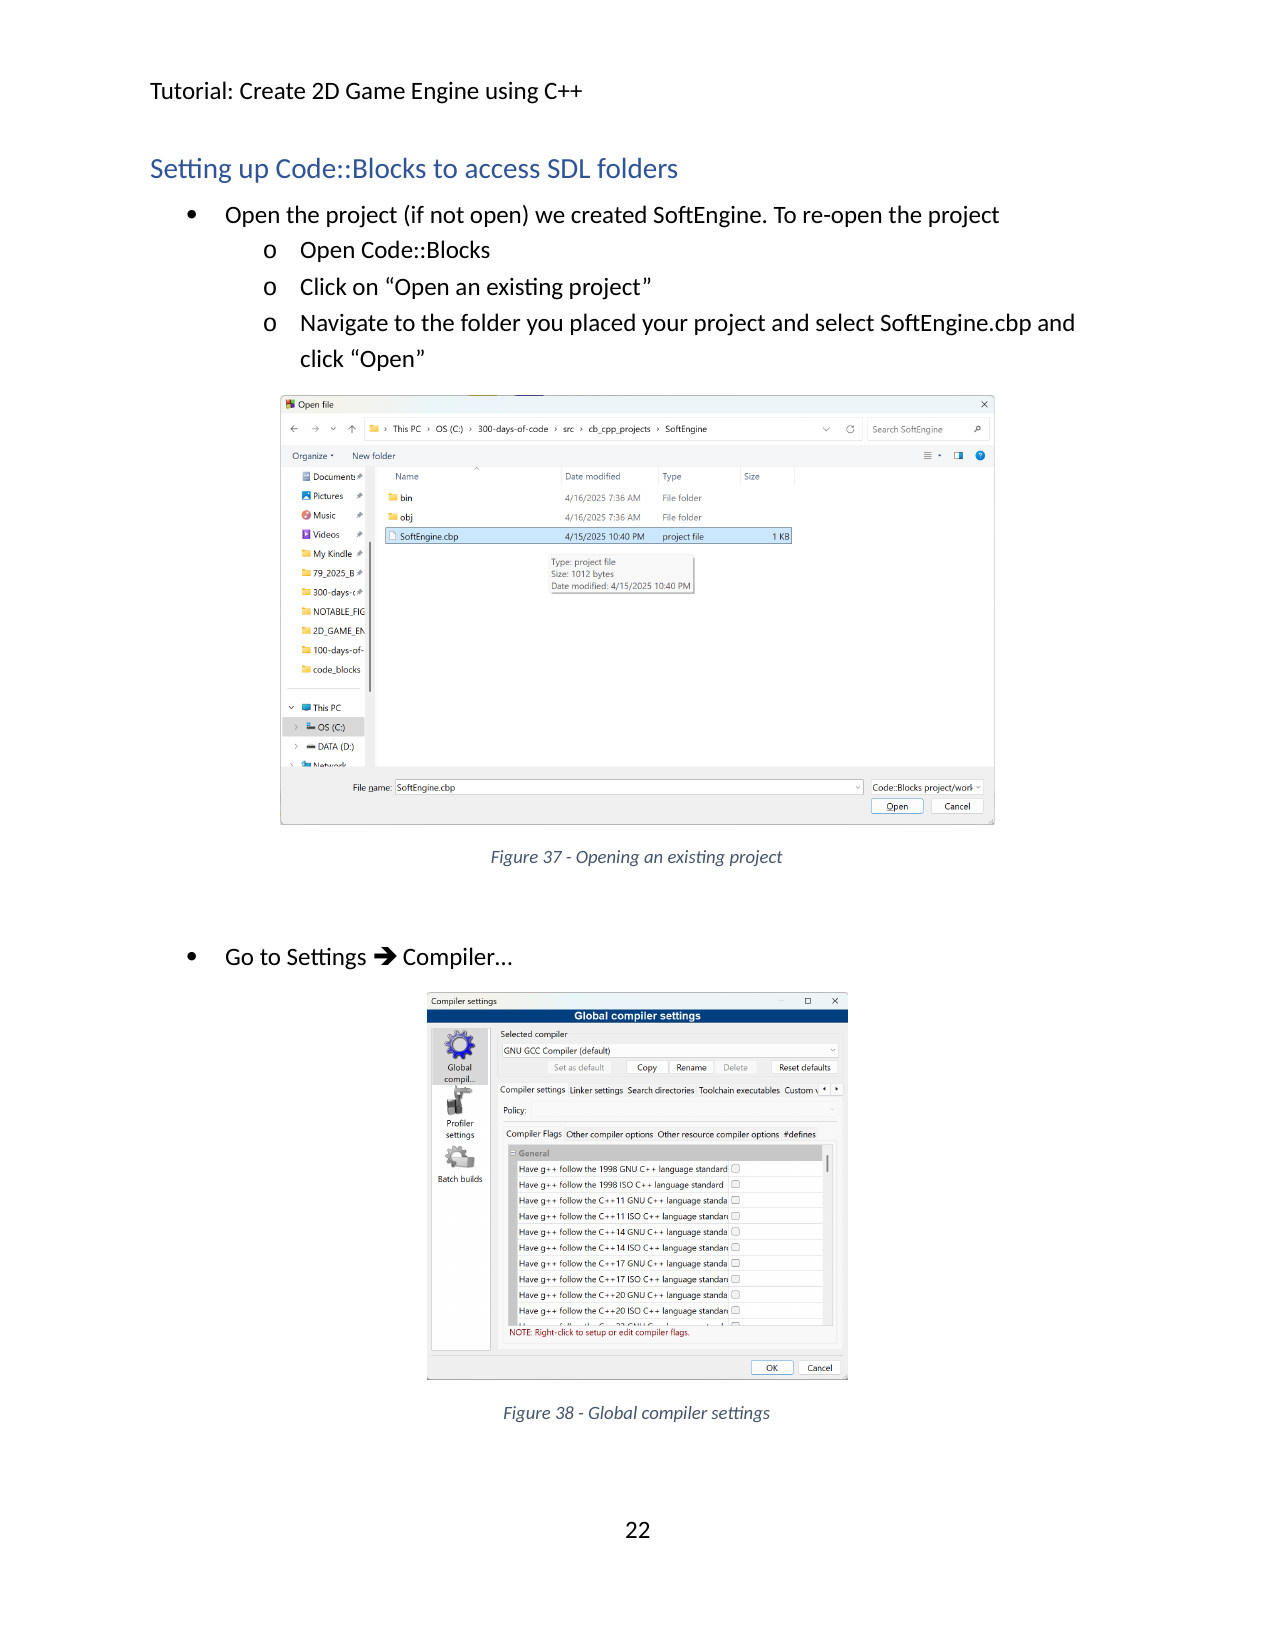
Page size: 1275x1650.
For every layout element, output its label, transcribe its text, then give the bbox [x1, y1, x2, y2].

subtitle Setting up Code::Blocks to access SDL folders [150, 150, 1125, 186]
text Figure - Global compiler settings [150, 1401, 1125, 1424]
list Open the project (if not open) we created SoftEngine. To re-open the project [187, 199, 1125, 230]
list Navigate to the folder you placed your project and select SoftEngine.cbp and click “Open” [262, 307, 1125, 374]
picture [427, 992, 848, 1380]
list Open Code::Blocks [262, 234, 1125, 266]
text Figure - Opening an existing project [150, 846, 1125, 868]
list Go to Settings Compiler… [187, 941, 1125, 972]
picture [280, 395, 995, 825]
list Click on “Open an existing project” [262, 271, 1125, 302]
